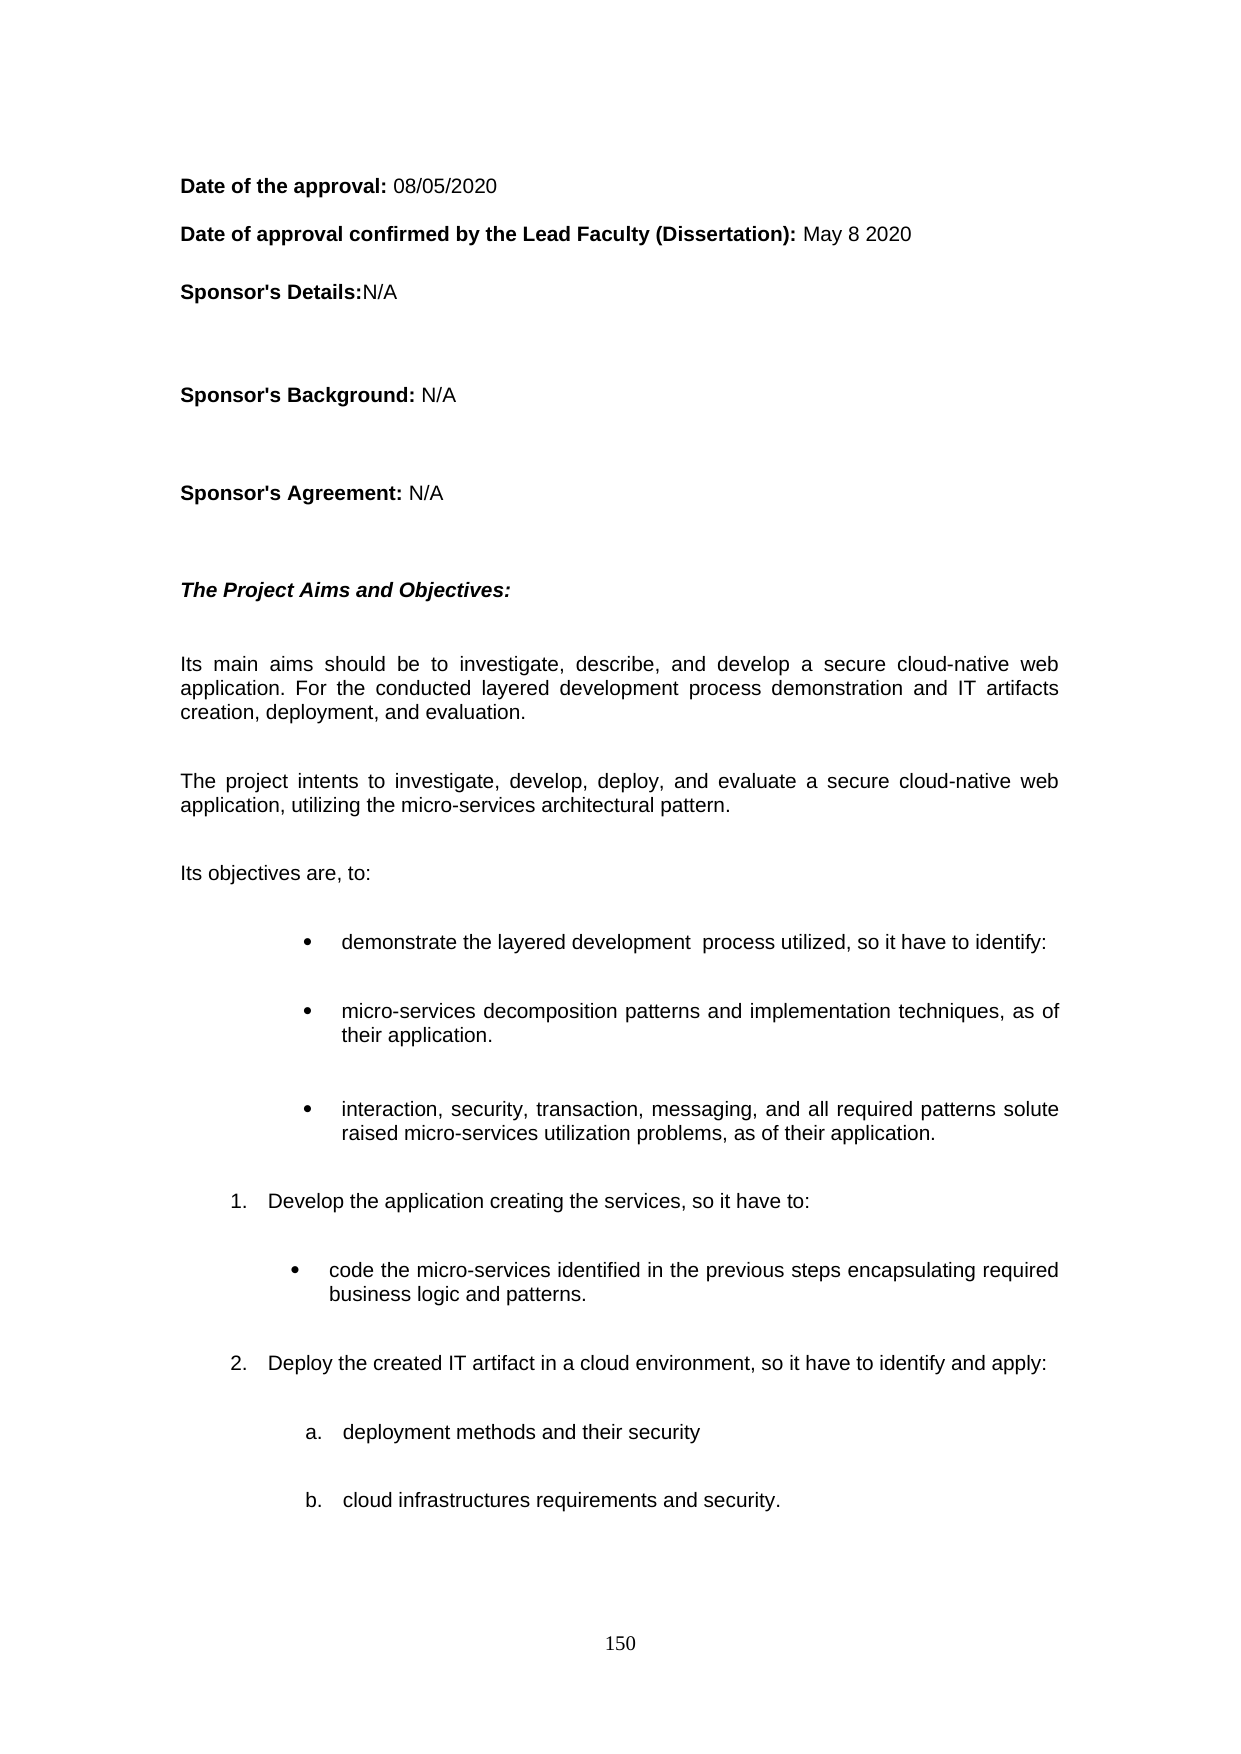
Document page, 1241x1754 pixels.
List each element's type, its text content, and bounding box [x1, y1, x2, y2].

text Date of approval confirmed by the Lead Faculty (Dissertation): May 8 2020 [180, 222, 1060, 246]
list Develop the application creating the services, so it have to: [230, 1189, 1060, 1213]
list demonstrate the layered development process utilized, so it have to identify: [304, 930, 1060, 954]
text Its main aims should be to investigate, describe, and develop a secure cloud-native web application. For the conducted layered development process demonstration and IT artifacts creation, deployment, and evaluation. [180, 652, 1060, 724]
text Its objectives are, to: [180, 861, 1060, 885]
text Date of the approval: 08/05/2020 [180, 174, 1060, 198]
text Sponsor's Details:N/A [180, 280, 1060, 304]
list code the micro-services identified in the previous steps encapsulating required business logic and patterns. [291, 1258, 1060, 1306]
list interaction, security, transaction, messaging, and all required patterns solute raised micro-services utilization problems, as of their application. [304, 1096, 1060, 1144]
list cloud infrastructures requirements and security. [305, 1488, 1060, 1512]
text The project intents to investigate, develop, deploy, and evaluate a secure cloud-native web application, utilizing the micro-services architectural pattern. [180, 768, 1060, 816]
text The Project Aims and Objectives: [180, 578, 1060, 602]
list micro-services decomposition patterns and implementation techniques, as of their application. [304, 999, 1060, 1047]
list Deploy the created IT artifact in a cloud environment, so it have to identify and apply: [230, 1351, 1060, 1375]
list deployment methods and their security [305, 1419, 1060, 1443]
text Sponsor's Background: N/A [180, 383, 1060, 436]
text Sponsor's Agreement: N/A [180, 481, 1060, 533]
